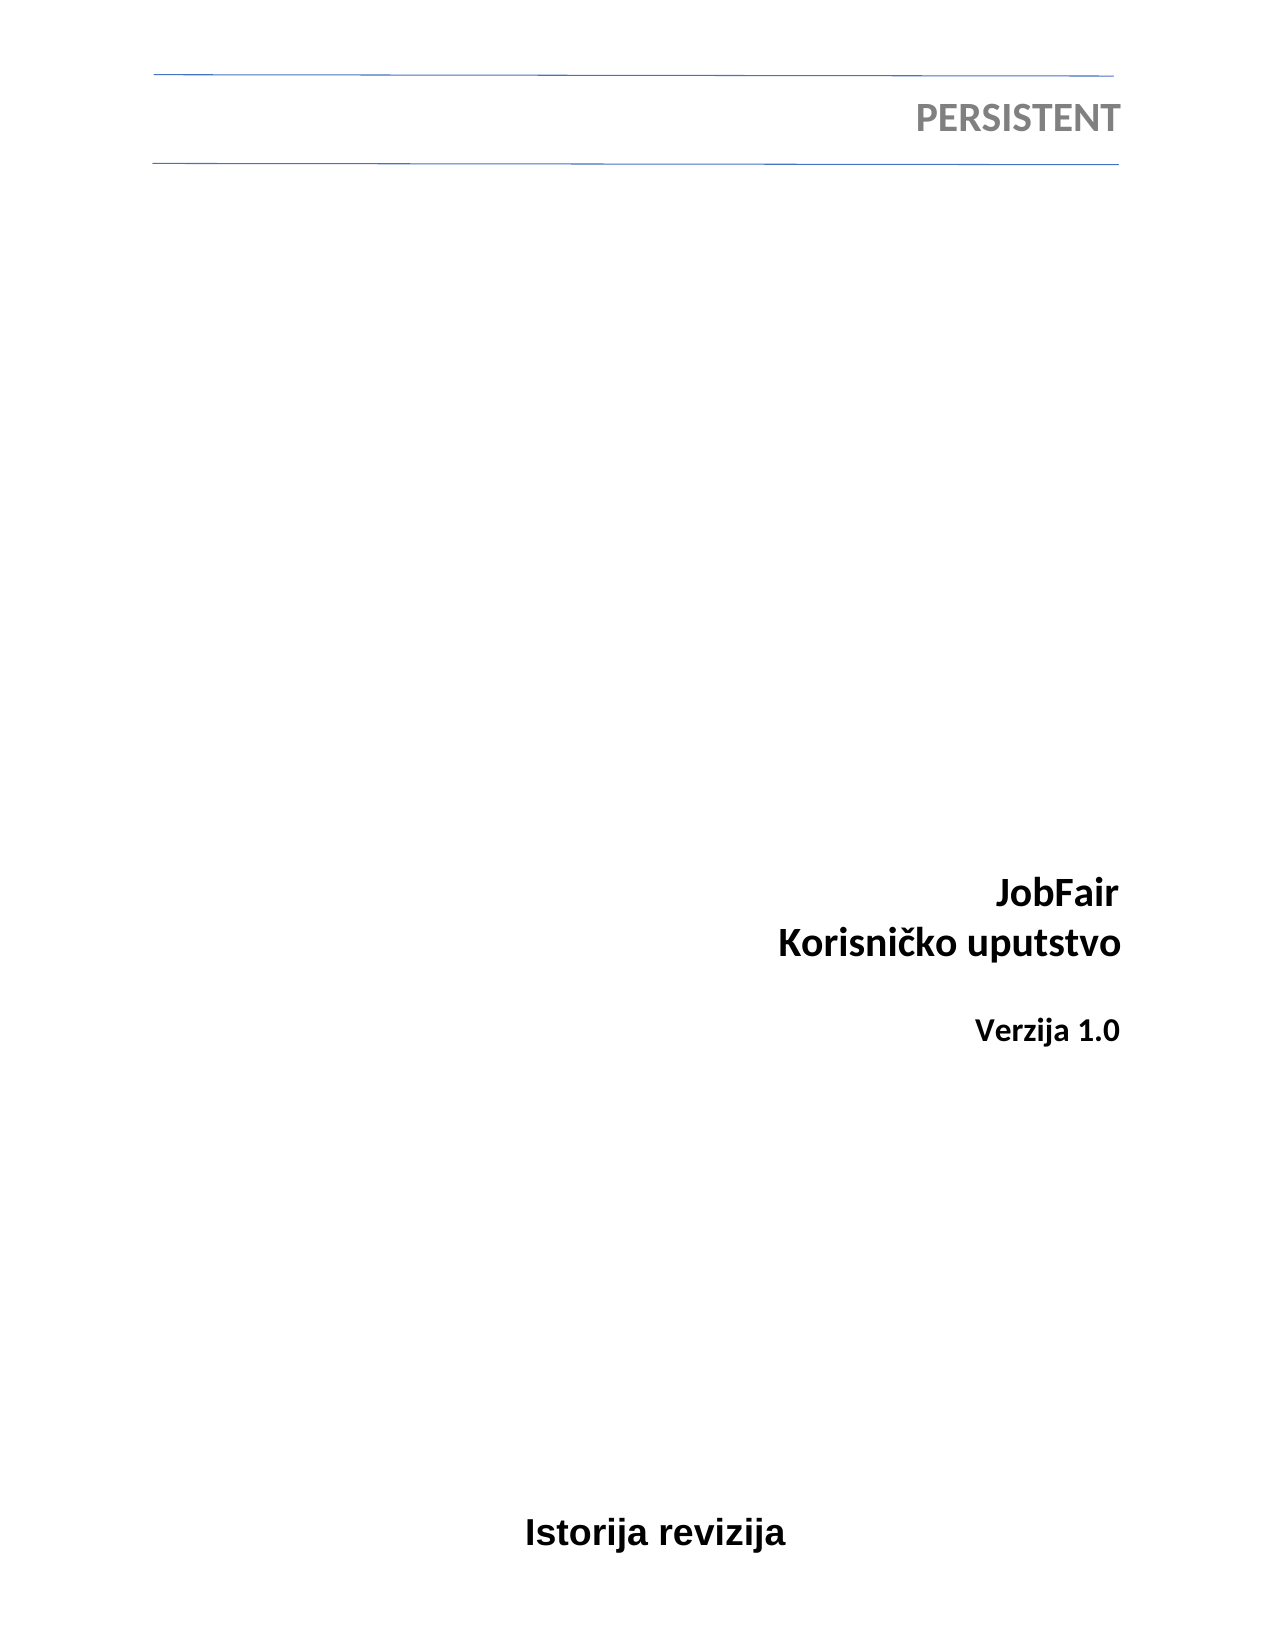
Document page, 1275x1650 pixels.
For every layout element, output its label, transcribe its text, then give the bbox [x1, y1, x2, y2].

text Korisničko uputstvo [150, 916, 1125, 967]
title Istorija revizija [450, 1510, 1125, 1553]
text JobFair [150, 866, 1125, 916]
text PERSISTENT [150, 91, 1125, 142]
text Verzija 1.0 [150, 1009, 1125, 1050]
